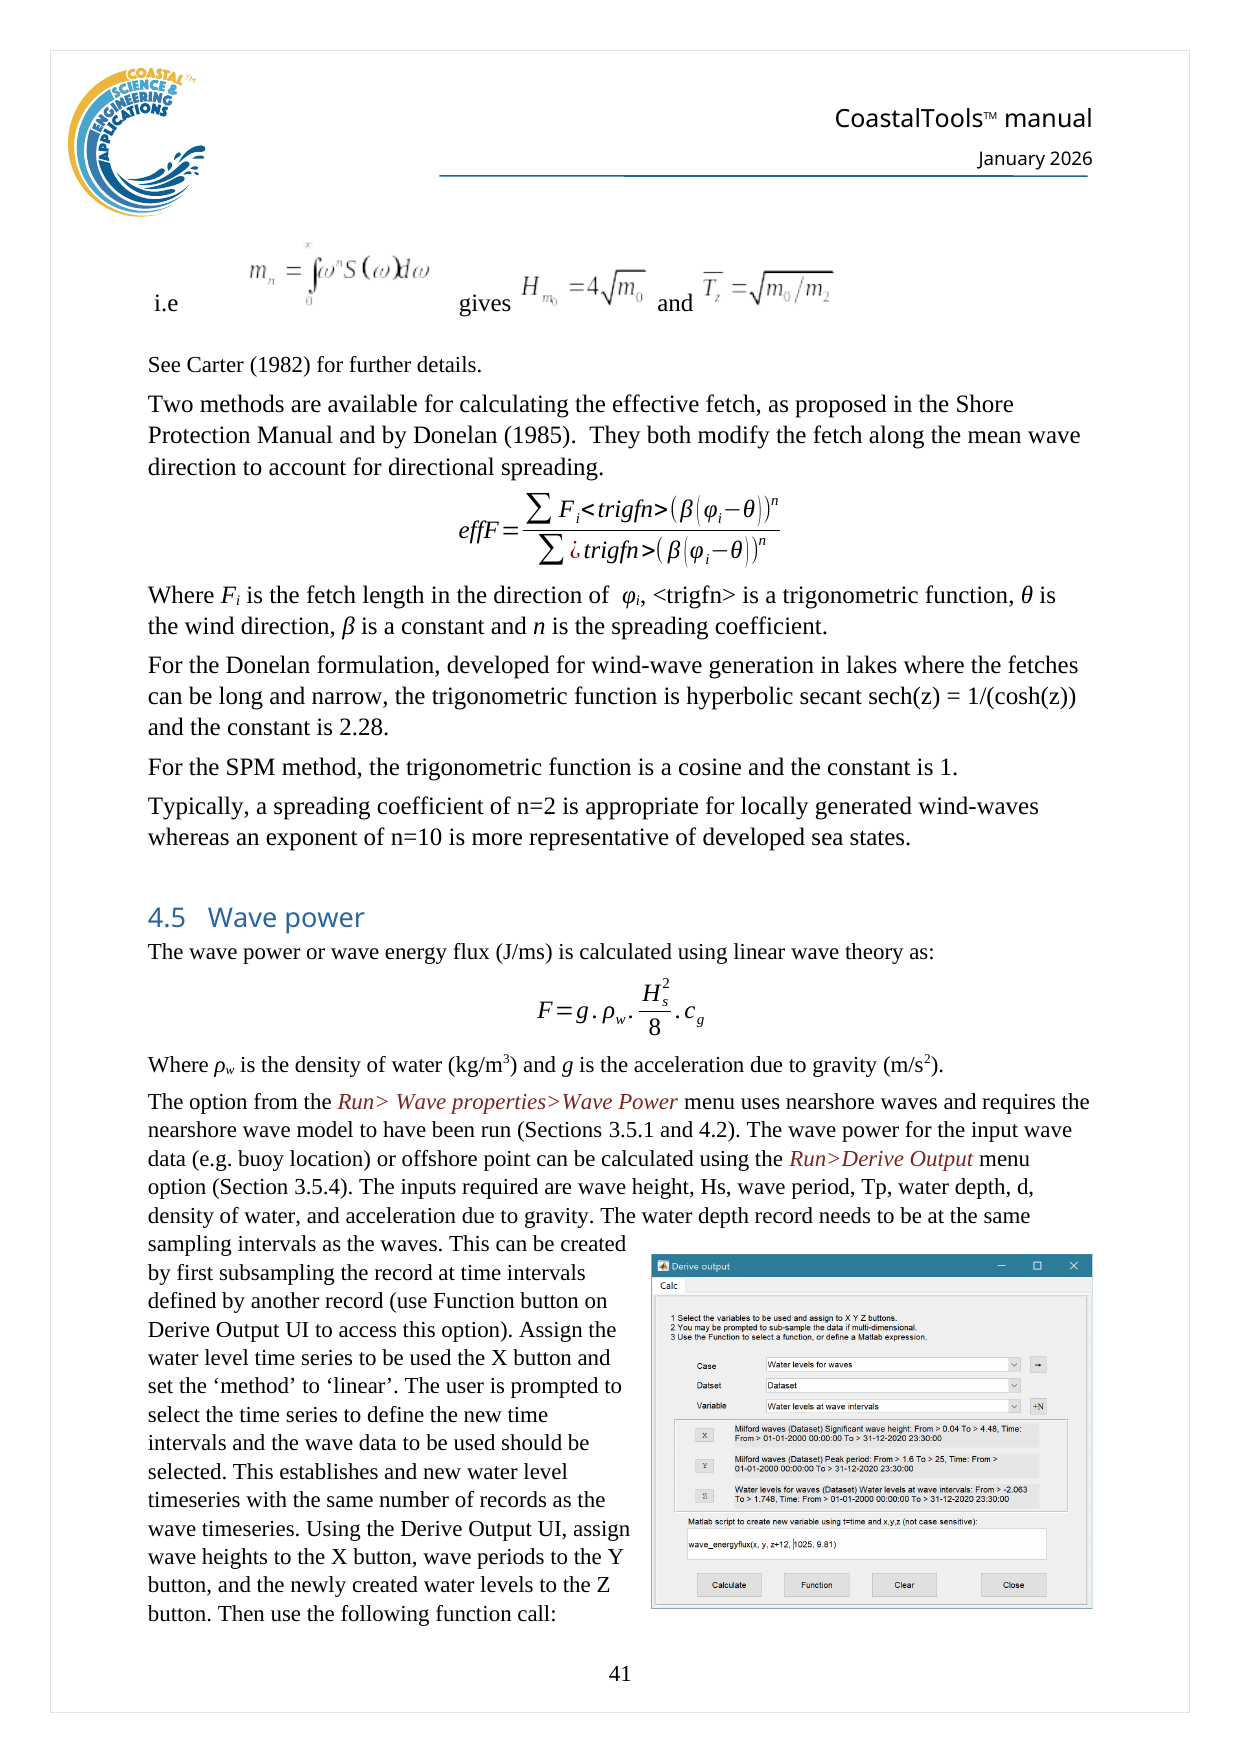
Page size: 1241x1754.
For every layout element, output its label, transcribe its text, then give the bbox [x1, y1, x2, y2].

text i.e gives and [148, 234, 1093, 316]
text Typically, a spreading coefficient of n=2 is appropriate for locally generated wind-waves whereas an exponent of n=10 is more representative of developed sea states. [148, 791, 1093, 851]
text The wave power or wave energy flux (J/ms) is calculated using linear wave theory as: [148, 938, 1093, 964]
text Where Fi is the fetch length in the direction of φi, <trigfn> is a trigonometric function, θ is the wind direction, β is a constant and n is the spreading coefficient. [148, 580, 1093, 639]
text For the Donelan formulation, developed for wind-wave generation in lakes where the fetches can be long and narrow, the trigonometric function is hyperbolic secant sech(z) = 1/(cosh(z)) and the constant is 2.28. [148, 650, 1093, 741]
text Where ρw is the density of water (kg/m3) and g is the acceleration due to gravity (m/s2). [148, 1051, 1093, 1078]
picture [651, 1254, 1093, 1609]
subtitle Wave power [148, 898, 1093, 935]
text For the SPM method, the trigonometric function is a cosine and the constant is 1. [148, 752, 1093, 780]
text See Carter (1982) for further details. [148, 327, 1093, 377]
text Two methods are available for calculating the effective fetch, as proposed in the Shore Protection Manual and by Donelan (1985). They both modify the fetch along the mean wave direction to account for directional spreading. [148, 389, 1093, 480]
